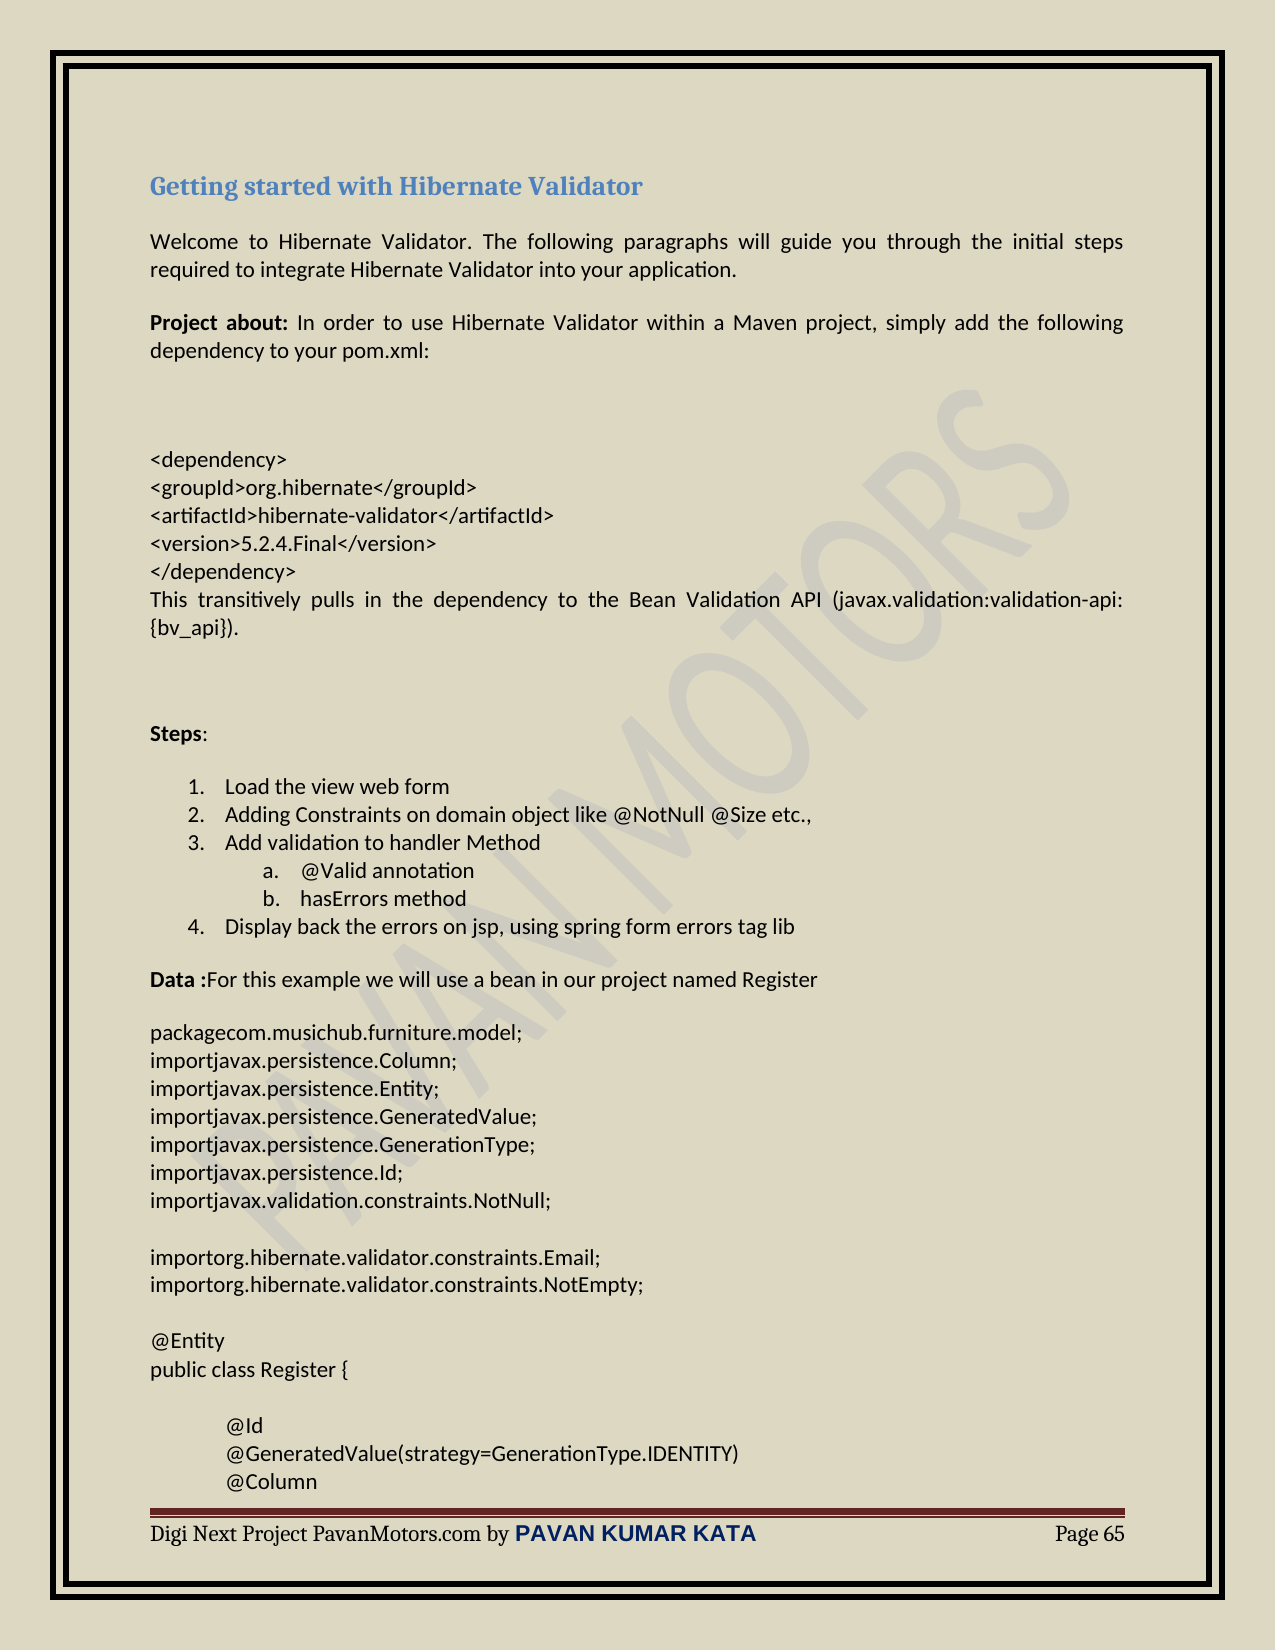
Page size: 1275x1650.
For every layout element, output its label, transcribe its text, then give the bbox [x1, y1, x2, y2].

text Data :For this example we will use a bean in our project named Register [150, 965, 1125, 993]
list Display back the errors on jsp, using spring form errors tag lib [187, 912, 1125, 940]
text <version>5.2.4.Final</version> [150, 529, 1125, 557]
text importorg.hibernate.validator.constraints.NotEmpty; [150, 1271, 1125, 1299]
text importjavax.persistence.Id; [150, 1158, 1125, 1187]
text <groupId>org.hibernate</groupId> [150, 473, 1125, 501]
text @GeneratedValue(strategy=GenerationType.IDENTITY) [150, 1439, 1125, 1467]
subtitle Getting started with Hibernate Validator [150, 171, 1125, 202]
text importorg.hibernate.validator.constraints.Email; [150, 1243, 1125, 1271]
text @Entity [150, 1327, 1125, 1355]
text <artifactId>hibernate-validator</artifactId> [150, 501, 1125, 529]
list Load the view web form [187, 772, 1125, 800]
text Welcome to Hibernate Validator. The following paragraphs will guide you through the initial steps required to integrate Hibernate Validator into your application. [150, 227, 1125, 283]
text importjavax.persistence.GeneratedValue; [150, 1102, 1125, 1131]
text Steps: [150, 719, 1125, 747]
text importjavax.persistence.Entity; [150, 1074, 1125, 1102]
text @Id [150, 1411, 1125, 1439]
text This transitively pulls in the dependency to the Bean Validation API (javax.validation:validation-api:{bv_api}). [150, 585, 1125, 641]
list Adding Constraints on domain object like @NotNull @Size etc., [187, 800, 1125, 828]
text importjavax.persistence.Column; [150, 1046, 1125, 1074]
list hasErrors method [262, 884, 1125, 912]
text importjavax.persistence.GenerationType; [150, 1131, 1125, 1158]
text Project about: In order to use Hibernate Validator within a Maven project, simply add the following dependency to your pom.xml: [150, 308, 1125, 364]
text <dependency> [150, 445, 1125, 473]
list Add validation to handler Method [187, 828, 1125, 856]
text @Column [150, 1467, 1125, 1495]
text </dependency> [150, 557, 1125, 585]
text importjavax.validation.constraints.NotNull; [150, 1187, 1125, 1214]
text public class Register { [150, 1355, 1125, 1383]
list @Valid annotation [262, 856, 1125, 884]
text packagecom.musichub.furniture.model; [150, 1018, 1125, 1046]
